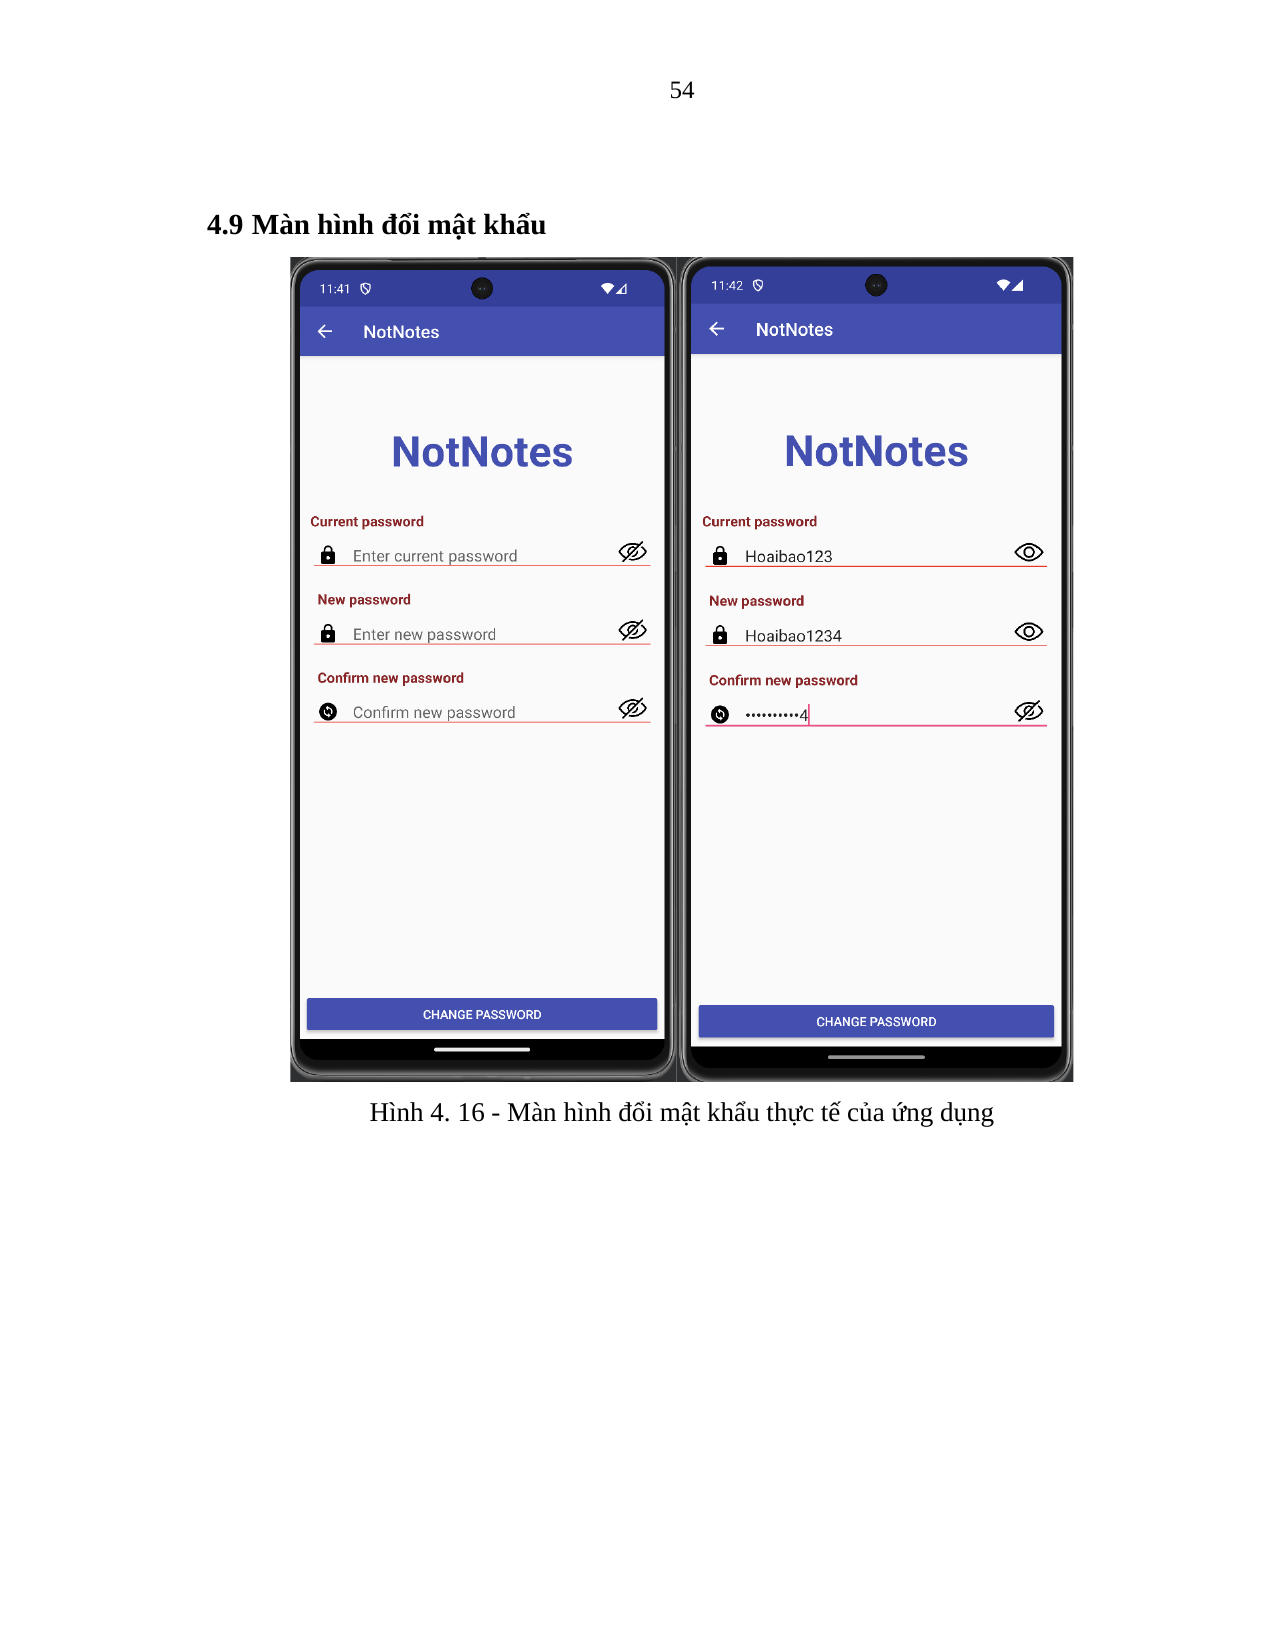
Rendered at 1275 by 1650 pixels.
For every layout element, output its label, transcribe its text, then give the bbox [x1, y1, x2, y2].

list Màn hình đổi mật khẩu [207, 207, 1157, 240]
text Hình 4. 16 - Màn hình đổi mật khẩu thực tế của ứng dụng [207, 1096, 1157, 1127]
picture [290, 257, 1074, 1082]
